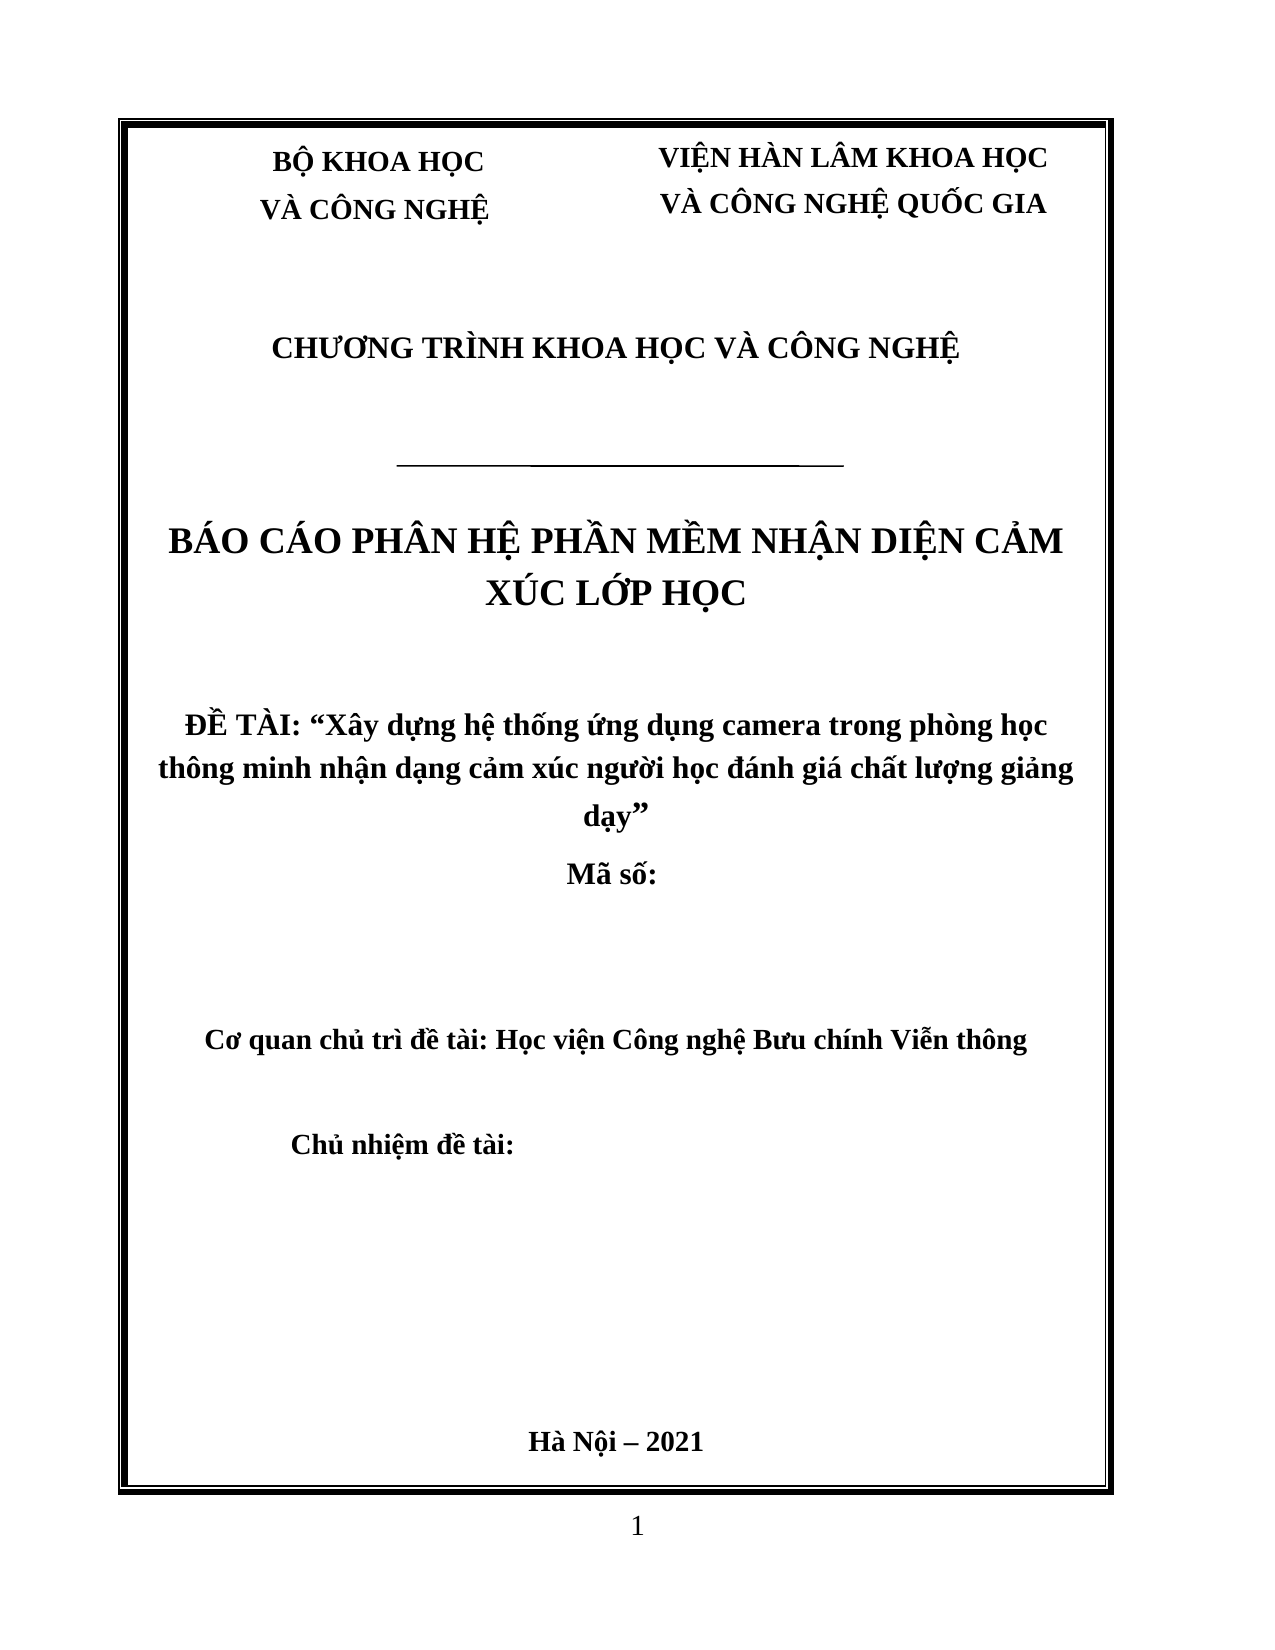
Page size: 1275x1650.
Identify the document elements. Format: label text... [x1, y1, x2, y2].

table_header CHƯƠNG TRÌNH KHOA HỌC VÀ CÔNG NGHỆ BÁO CÁO PHÂN HỆ PHẦN MỀM NHẬN DIỆN CẢM XÚC LỚP HỌC ĐỀ TÀI: “Xây dựng hệ thống ứng dụng camera trong phòng học thông minh nhận dạng cảm xúc người học đánh giá chất lượng giảng dạy” Mã số: Cơ quan chủ trì đề tài: Học viện Công nghệ Bưu chính Viễn thông Chủ nhiệm đề tài: Hà Nội – 2021 [128, 128, 1105, 1485]
